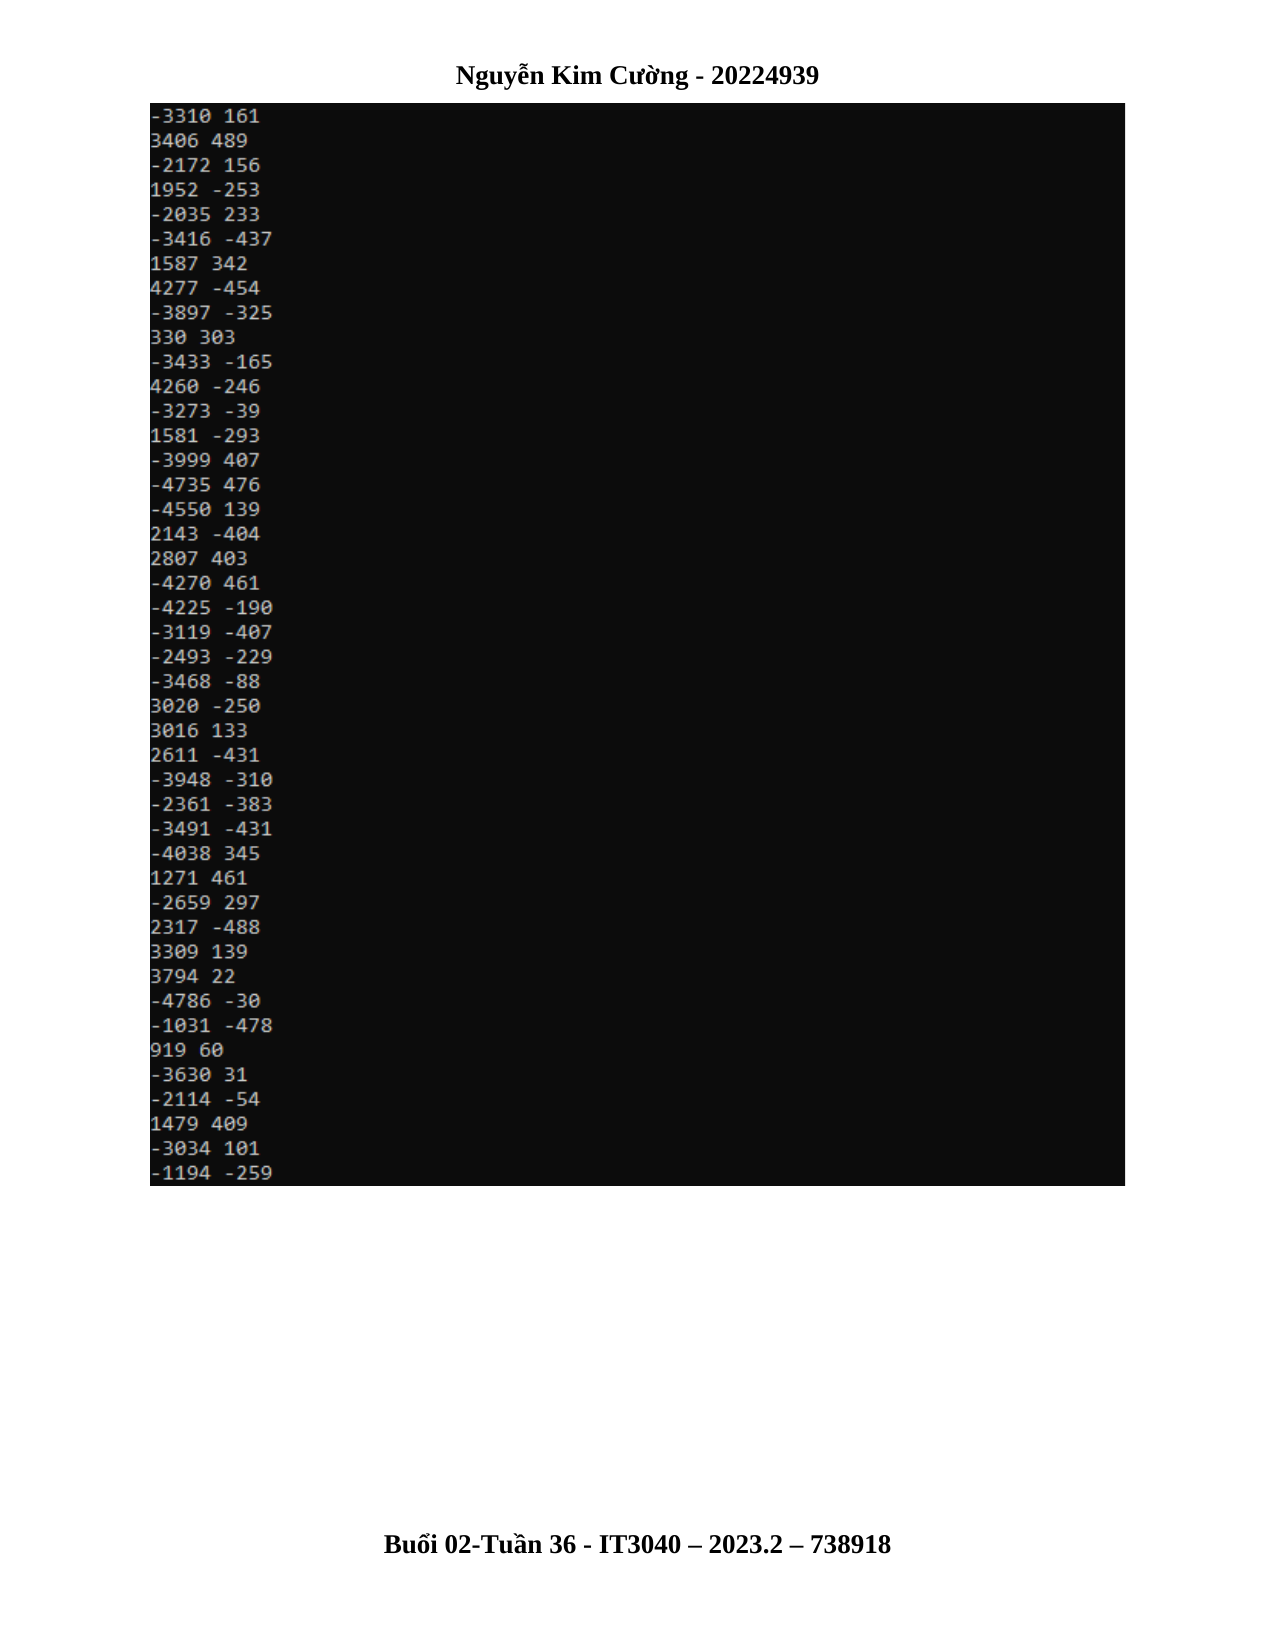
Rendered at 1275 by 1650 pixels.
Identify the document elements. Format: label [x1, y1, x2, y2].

picture [150, 103, 1125, 1186]
